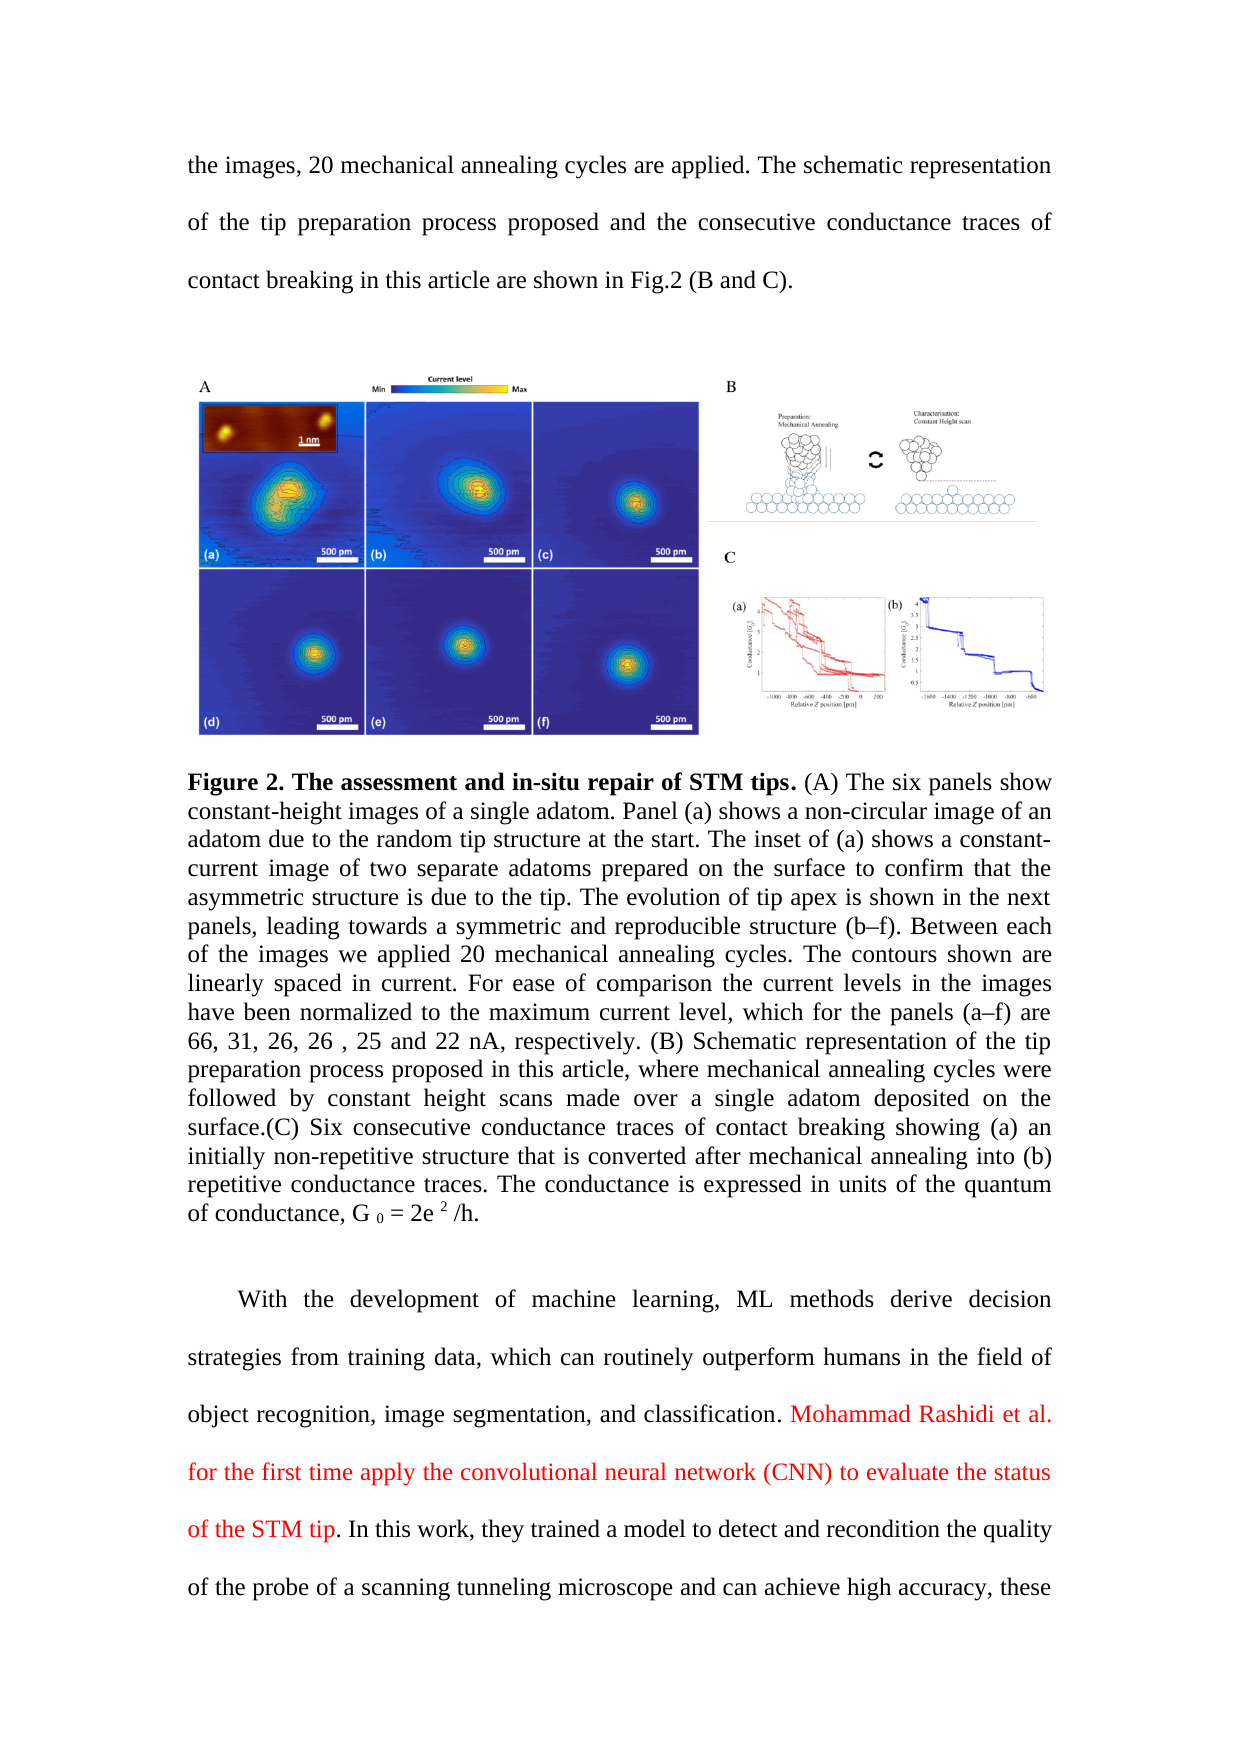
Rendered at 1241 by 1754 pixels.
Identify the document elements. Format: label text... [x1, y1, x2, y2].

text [187, 150, 1053, 294]
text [187, 1284, 1053, 1601]
text Figure 2. The assessment and in-situ repair of STM tips. (A) The six panels show constant-height images of a single adatom. Panel (a) shows a non-circular image of an adatom due to the random tip structure at the start. The inset of (a) shows a constant-current image of two separate adatoms prepared on the surface to confirm that the asymmetric structure is due to the tip. The evolution of tip apex is shown in the next panels, leading towards a symmetric and reproducible structure (b–f). Between each of the images we applied 20 mechanical annealing cycles. The contours shown are linearly spaced in current. For ease of comparison the current levels in the images have been normalized to the maximum current level, which for the panels (a–f) are 66, 31, 26, 26 , 25 and 22 nA, respectively. (B) Schematic representation of the tip preparation process proposed in this article, where mechanical annealing cycles were followed by constant height scans made over a single adatom deposited on the surface.(C) Six consecutive conductance traces of contact breaking showing (a) an initially non-repetitive structure that is converted after mechanical annealing into (b) repetitive conductance traces. The conductance is expressed in units of the quantum of conductance, G 0 = 2e 2 /h. [187, 767, 1053, 1227]
picture [187, 373, 1052, 742]
